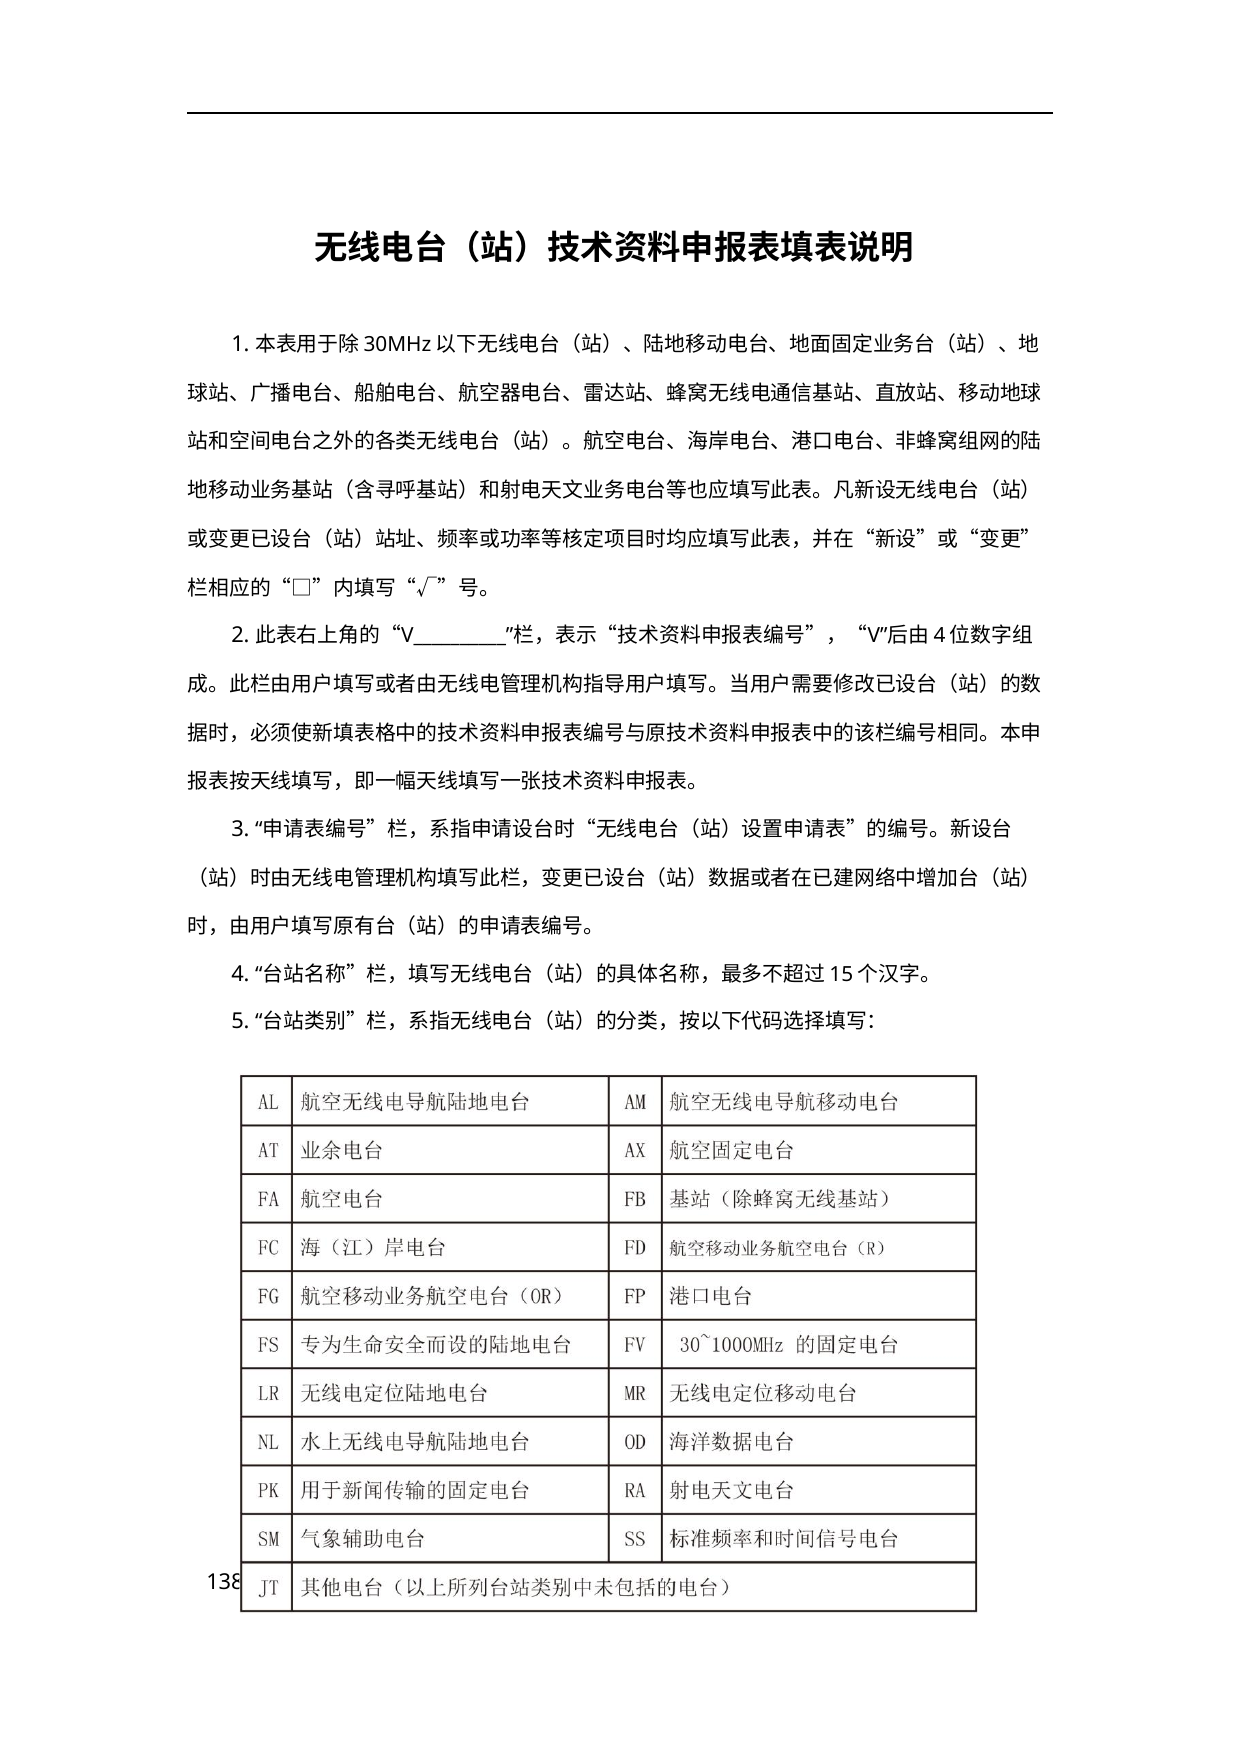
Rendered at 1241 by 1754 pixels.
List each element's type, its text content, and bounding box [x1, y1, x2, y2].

list “台站名称”栏，填写无线电台（站）的具体名称，最多不超过15个汉字。 [187, 956, 1053, 989]
list “台站类别”栏，系指无线电台（站）的分类，按以下代码选择填写： [187, 1004, 1053, 1036]
list 此表右上角的“V__________”栏，表示“技术资料申报表编号”，“V”后由4位数字组成。此栏由用户填写或者由无线电管理机构指导用户填写。当用户需要修改已设台（站）的数据时，必须使新填表格中的技术资料申报表编号与原技术资料申报表中的该栏编号相同。本申报表按天线填写，即一幅天线填写一张技术资料申报表。 [187, 617, 1053, 796]
text 无线电台（站）技术资料申报表填表说明 [187, 212, 1053, 277]
list 本表用于除30MHz以下无线电台（站）、陆地移动电台、地面固定业务台（站）、地球站、广播电台、船舶电台、航空器电台、雷达站、蜂窝无线电通信基站、直放站、移动地球站和空间电台之外的各类无线电台（站）。航空电台、海岸电台、港口电台、非蜂窝组网的陆地移动业务基站（含寻呼基站）和射电天文业务电台等也应填写此表。凡新设无线电台（站）或变更已设台（站）站址、频率或功率等核定项目时均应填写此表，并在“新设”或“变更”栏相应的“□”内填写“√”号。 [187, 326, 1053, 602]
list “申请表编号”栏，系指申请设台时“无线电台（站）设置申请表”的编号。新设台（站）时由无线电管理机构填写此栏，变更已设台（站）数据或者在已建网络中增加台（站）时，由用户填写原有台（站）的申请表编号。 [187, 811, 1053, 941]
picture [239, 1060, 978, 1619]
